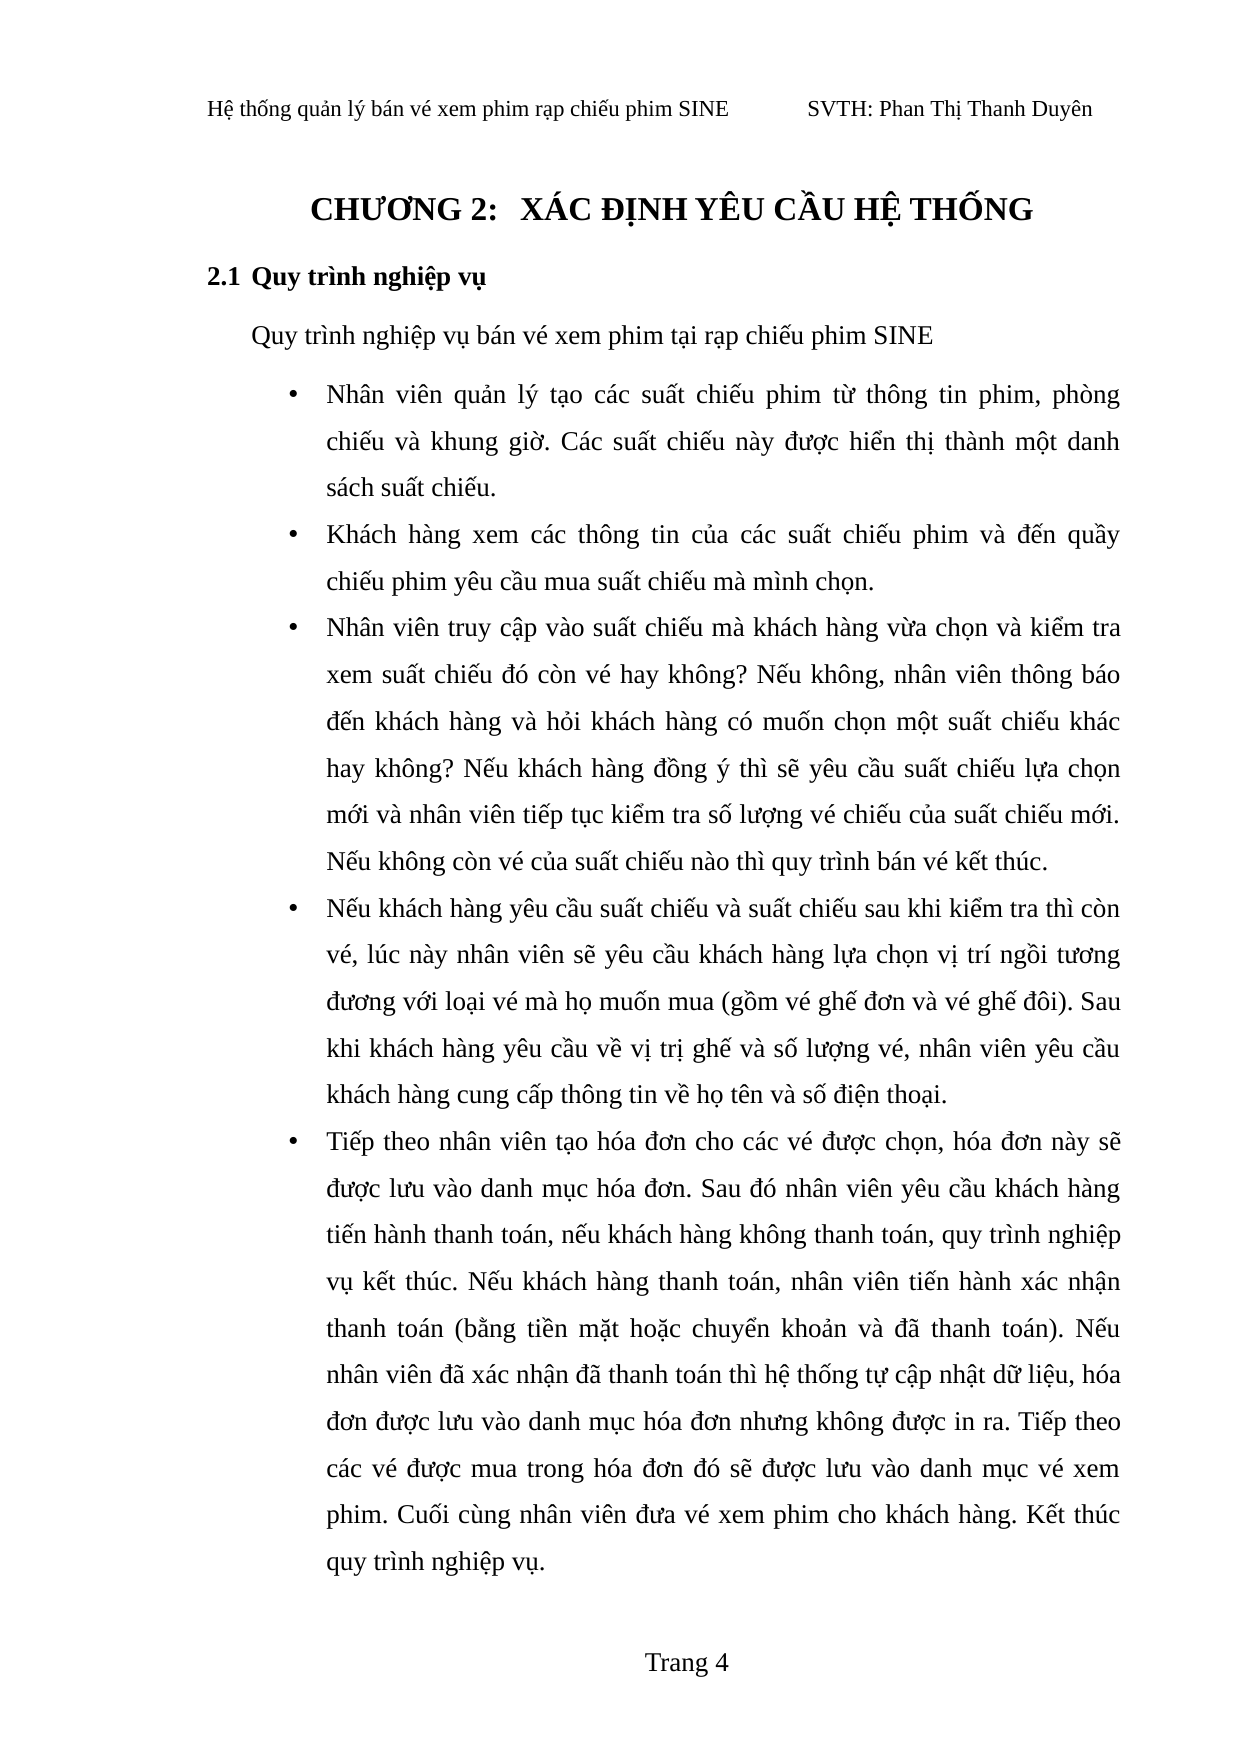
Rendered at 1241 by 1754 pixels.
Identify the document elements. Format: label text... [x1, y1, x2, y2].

list Nhân viên quản lý tạo các suất chiếu phim từ thông tin phim, phòng chiếu và khung giờ. Các suất chiếu này được hiển thị thành một danh sách suất chiếu. [288, 378, 1122, 503]
subtitle XÁC ĐỊNH YÊU CẦU HỆ THỐNG [222, 190, 1122, 228]
list Nếu khách hàng yêu cầu suất chiếu và suất chiếu sau khi kiểm tra thì còn vé, lúc này nhân viên sẽ yêu cầu khách hàng lựa chọn vị trí ngồi tương đương với loại vé mà họ muốn mua (gồm vé ghế đơn và vé ghế đôi). Sau khi khách hàng yêu cầu về vị trị ghế và số lượng vé, nhân viên yêu cầu khách hàng cung cấp thông tin về họ tên và số điện thoại. [288, 892, 1122, 1109]
list Nhân viên truy cập vào suất chiếu mà khách hàng vừa chọn và kiểm tra xem suất chiếu đó còn vé hay không? Nếu không, nhân viên thông báo đến khách hàng và hỏi khách hàng có muốn chọn một suất chiếu khác hay không? Nếu khách hàng đồng ý thì sẽ yêu cầu suất chiếu lựa chọn mới và nhân viên tiếp tục kiểm tra số lượng vé chiếu của suất chiếu mới. Nếu không còn vé của suất chiếu nào thì quy trình bán vé kết thúc. [288, 612, 1122, 876]
text Quy trình nghiệp vụ bán vé xem phim tại rạp chiếu phim SINE [207, 319, 1122, 350]
subtitle Quy trình nghiệp vụ [207, 260, 1122, 291]
list Tiếp theo nhân viên tạo hóa đơn cho các vé được chọn, hóa đơn này sẽ được lưu vào danh mục hóa đơn. Sau đó nhân viên yêu cầu khách hàng tiến hành thanh toán, nếu khách hàng không thanh toán, quy trình nghiệp vụ kết thúc. Nếu khách hàng thanh toán, nhân viên tiến hành xác nhận thanh toán (bằng tiền mặt hoặc chuyển khoản và đã thanh toán). Nếu nhân viên đã xác nhận đã thanh toán thì hệ thống tự cập nhật dữ liệu, hóa đơn được lưu vào danh mục hóa đơn nhưng không được in ra. Tiếp theo các vé được mua trong hóa đơn đó sẽ được lưu vào danh mục vé xem phim. Cuối cùng nhân viên đưa vé xem phim cho khách hàng. Kết thúc quy trình nghiệp vụ. [288, 1125, 1122, 1576]
list Khách hàng xem các thông tin của các suất chiếu phim và đến quầy chiếu phim yêu cầu mua suất chiếu mà mình chọn. [288, 518, 1122, 596]
